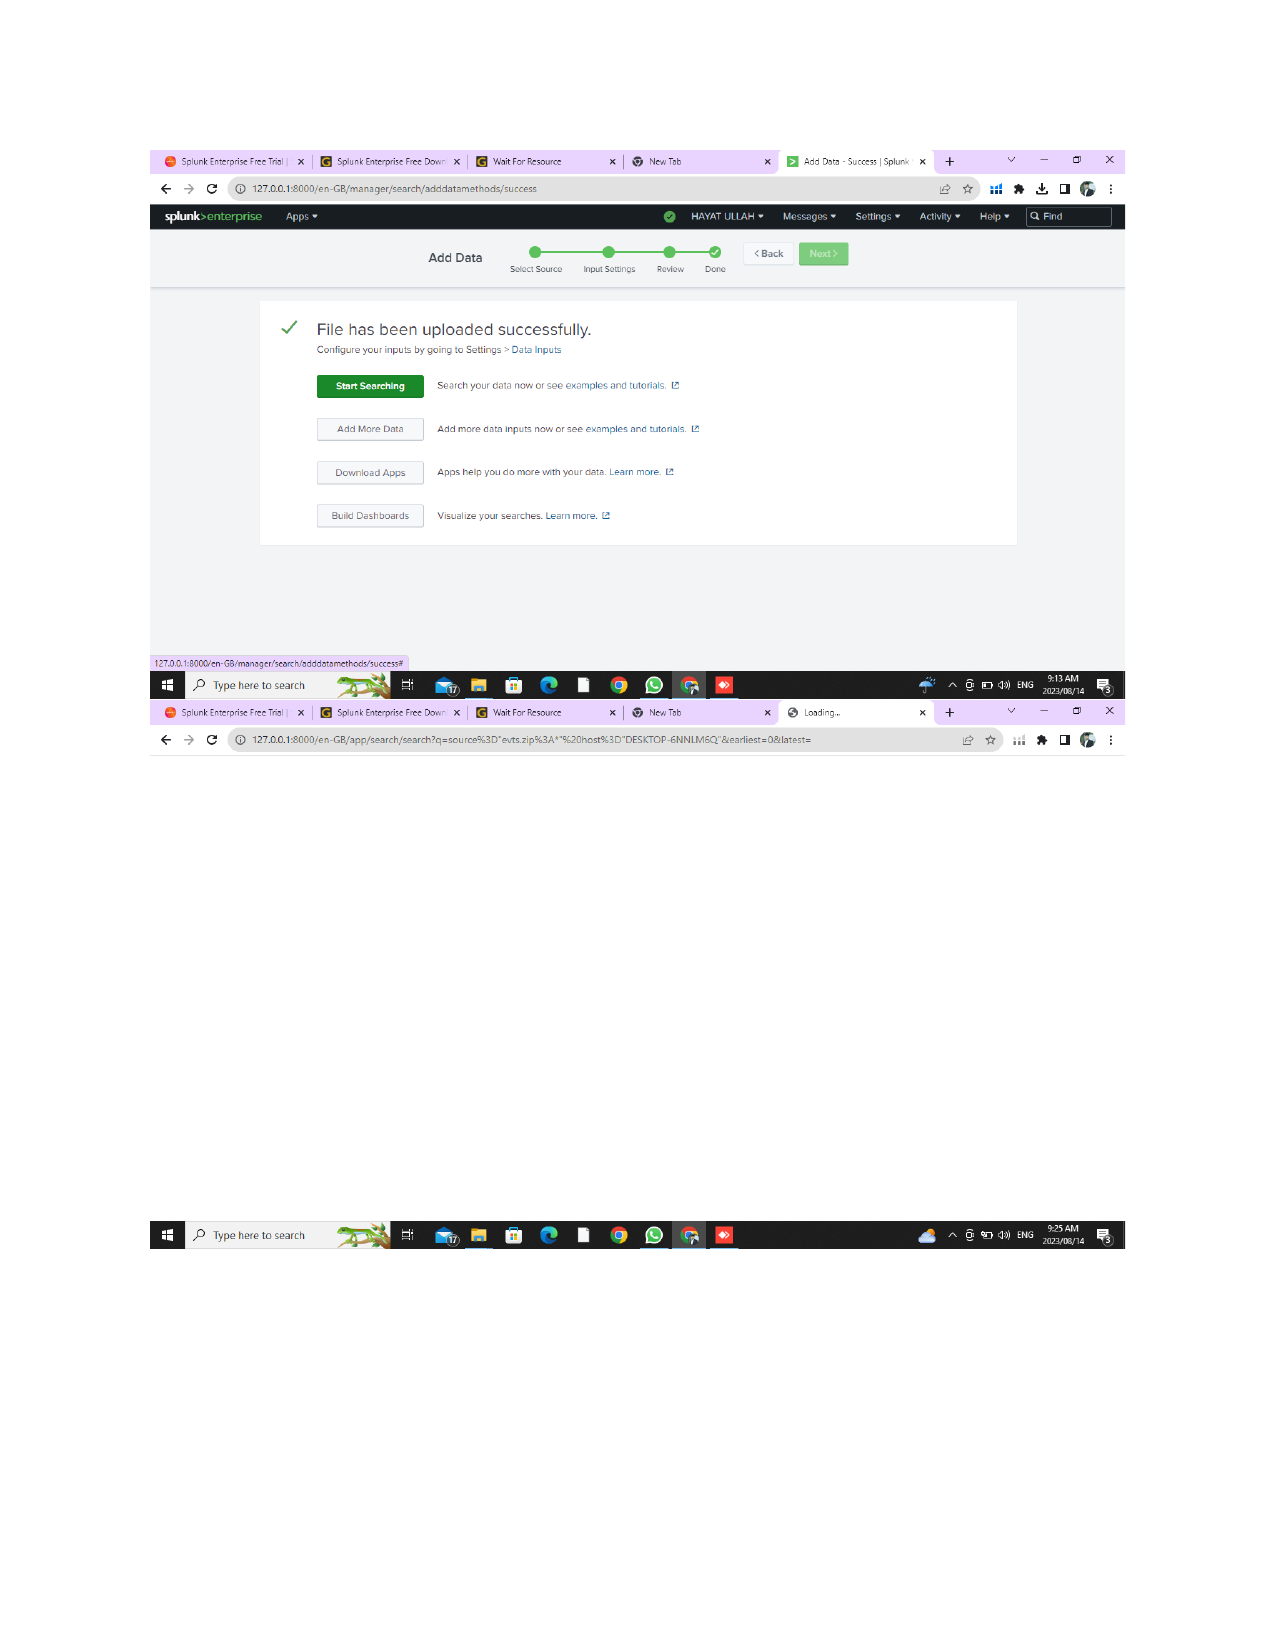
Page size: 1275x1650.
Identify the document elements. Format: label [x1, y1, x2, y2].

picture [150, 700, 1125, 1249]
picture [150, 150, 1125, 699]
